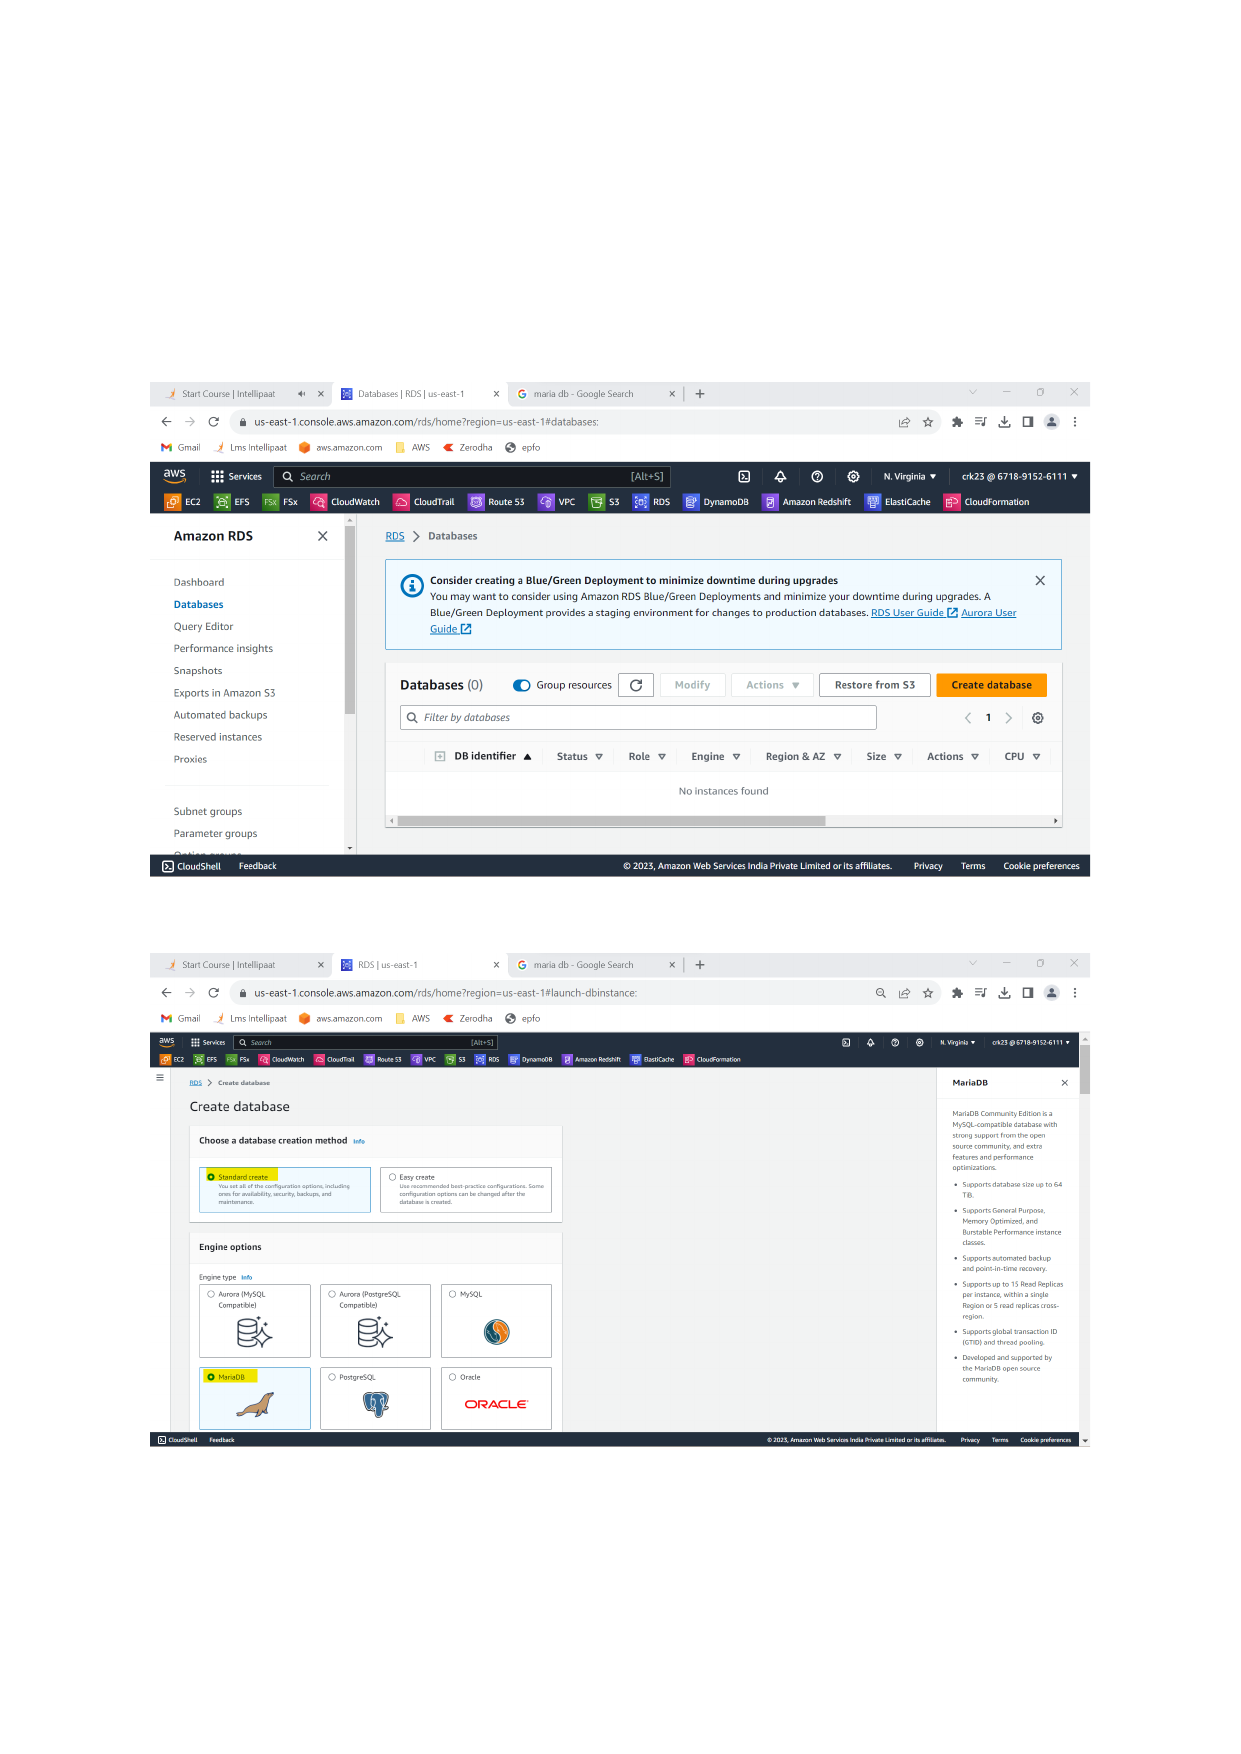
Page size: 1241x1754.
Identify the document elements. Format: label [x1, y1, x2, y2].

picture [150, 382, 1091, 877]
picture [150, 953, 1091, 1447]
